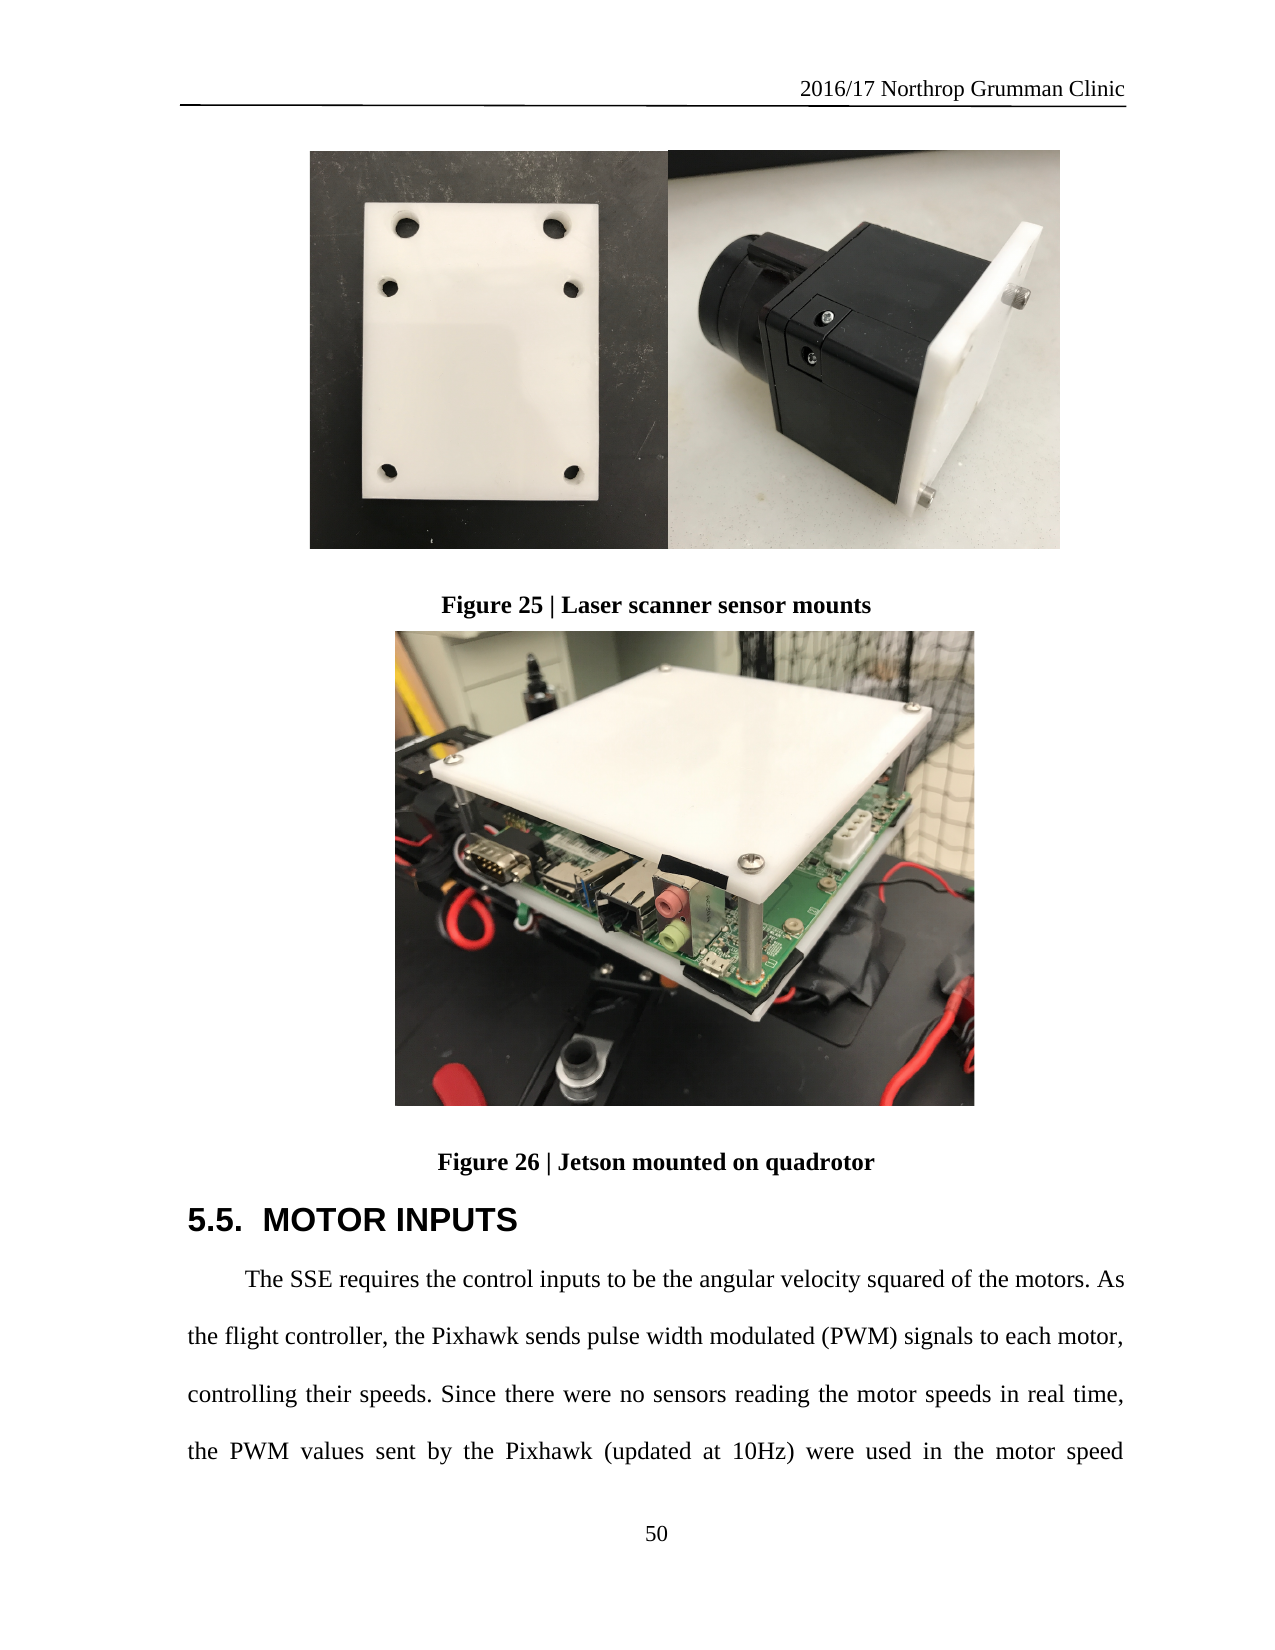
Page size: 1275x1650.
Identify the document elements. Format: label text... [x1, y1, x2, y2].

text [187, 1264, 1125, 1465]
subtitle Motor Inputs [187, 1200, 1125, 1239]
text Figure 25 | Laser scanner sensor mounts [187, 590, 1125, 619]
picture [395, 631, 975, 1106]
text Figure 26 | Jetson mounted on quadrotor [187, 1147, 1125, 1175]
picture [309, 150, 1060, 549]
